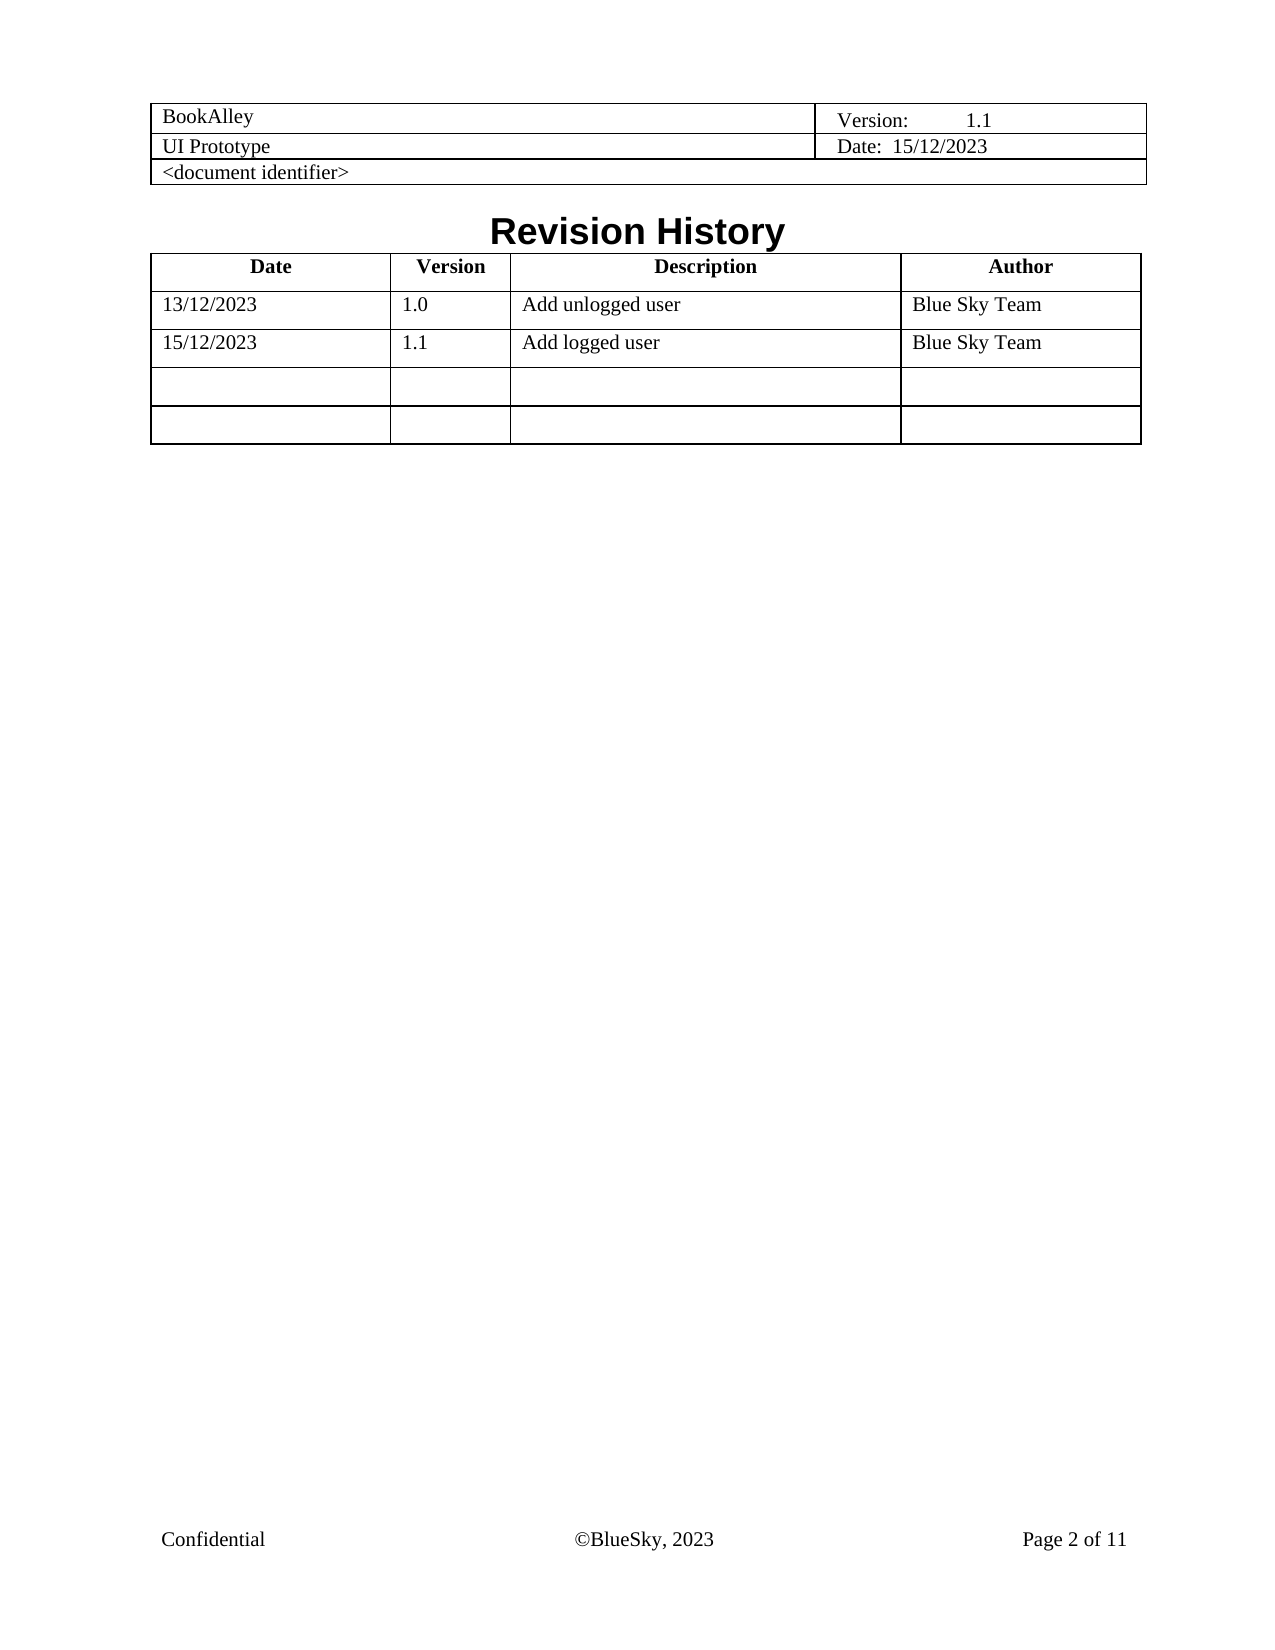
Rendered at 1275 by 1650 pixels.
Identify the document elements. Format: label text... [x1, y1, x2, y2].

table_header Version [391, 254, 510, 291]
table_cell [152, 407, 390, 443]
table_cell [391, 407, 510, 443]
table_cell [902, 407, 1140, 443]
table_cell [511, 407, 900, 443]
table_cell Blue Sky Team [902, 292, 1140, 329]
table_header Date [152, 254, 390, 291]
title Revision History [150, 209, 1125, 252]
table_cell Add unlogged user [511, 292, 900, 329]
table_cell 1.1 [391, 330, 510, 367]
table_cell [511, 368, 900, 405]
table_cell 1.0 [391, 292, 510, 329]
table_cell [391, 368, 510, 405]
table_cell 13/12/2023 [152, 292, 390, 329]
table_cell [152, 368, 390, 405]
table_cell 15/12/2023 [152, 330, 390, 367]
table_cell [902, 368, 1140, 405]
table_header Description [511, 254, 900, 291]
table_cell Blue Sky Team [902, 330, 1140, 367]
table_header Author [902, 254, 1140, 291]
table_cell Add logged user [511, 330, 900, 367]
